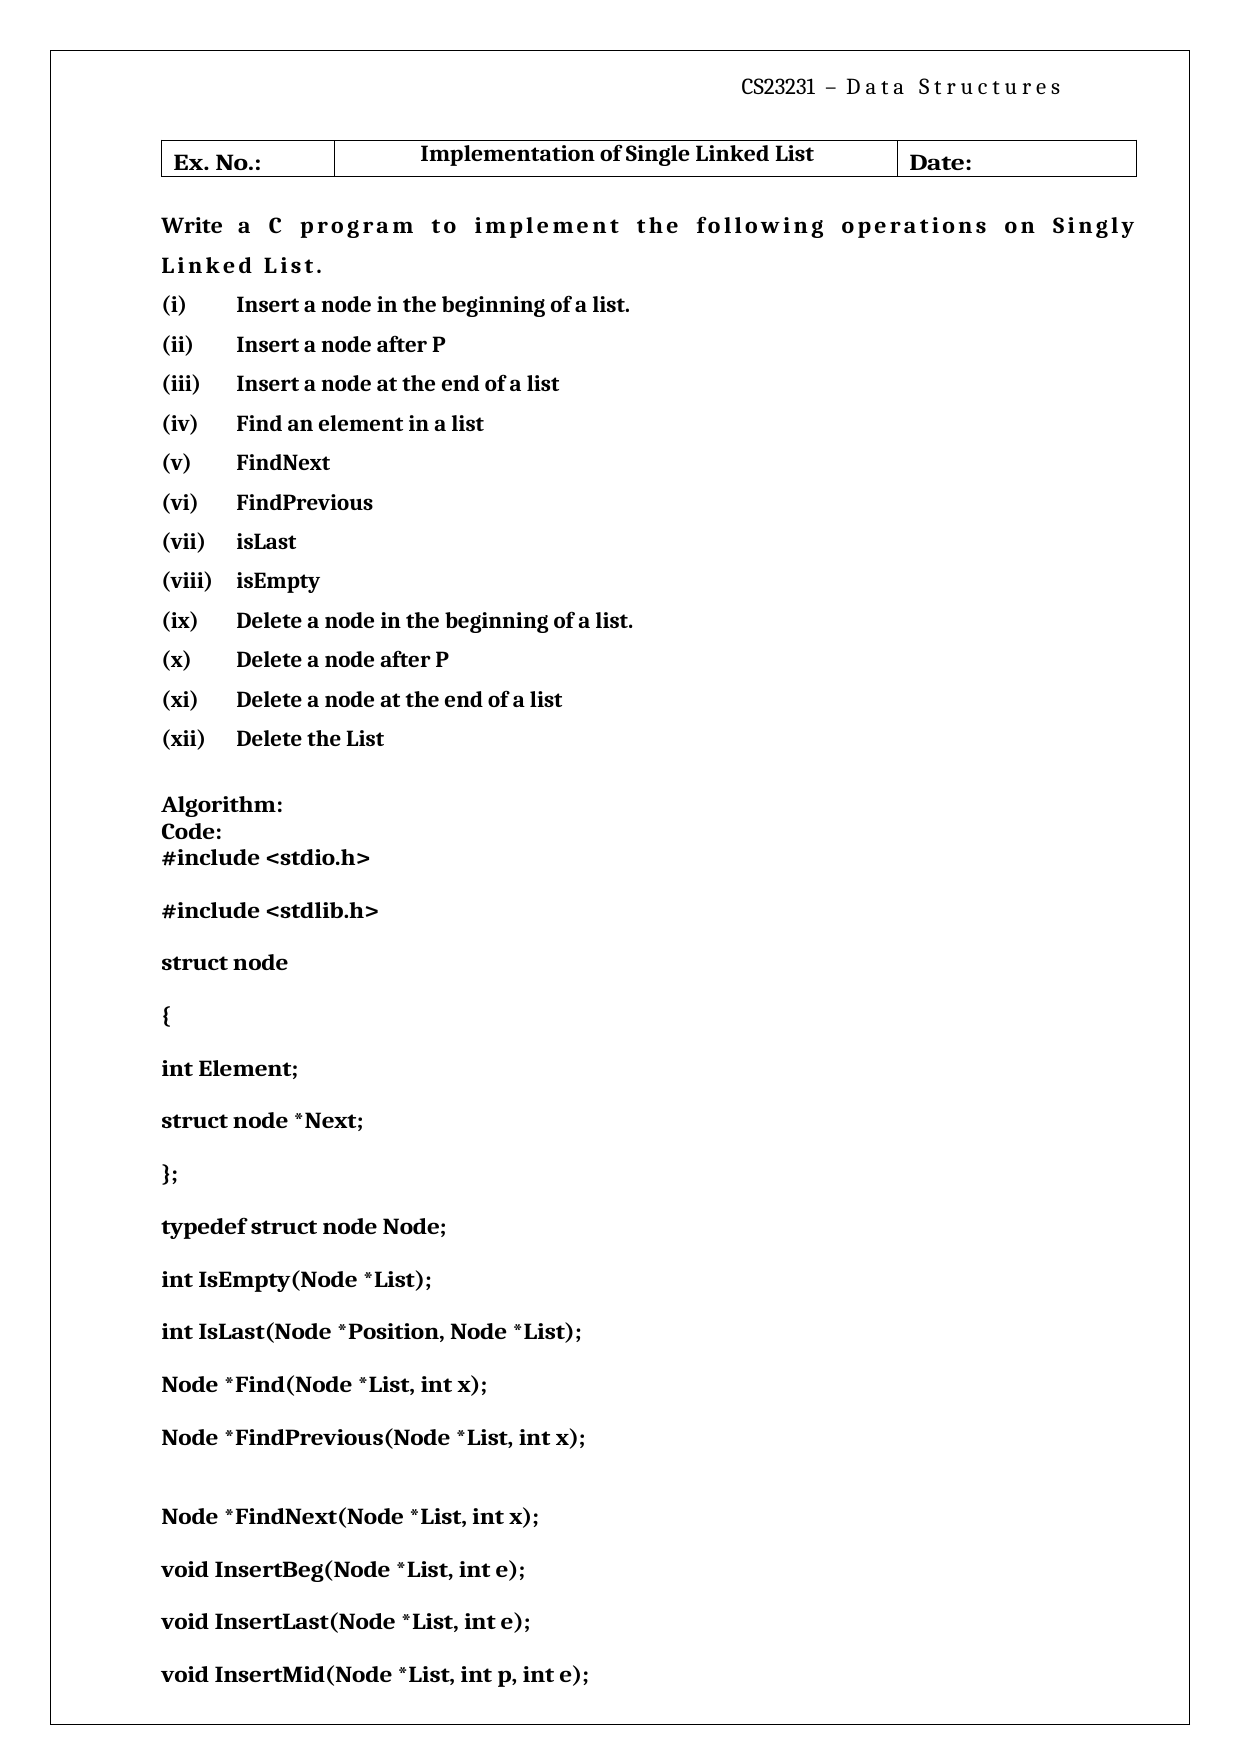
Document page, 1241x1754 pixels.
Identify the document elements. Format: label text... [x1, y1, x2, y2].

text Node *FindNext(Node *List, int x); [161, 1504, 1136, 1530]
text void InsertMid(Node *List, int p, int e); [161, 1662, 1136, 1688]
list Delete a node at the end of a list [161, 687, 1136, 713]
list Delete a node after P [161, 647, 1136, 673]
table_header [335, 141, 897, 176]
list FindNext [161, 450, 1136, 476]
text #include <stdlib.h> [161, 897, 1136, 924]
list Insert a node in the beginning of a list. [161, 292, 1136, 318]
list isLast [161, 529, 1136, 555]
text Node *FindPrevious(Node *List, int x); [161, 1424, 1136, 1451]
text typedef struct node Node; [161, 1214, 1136, 1240]
list isEmpty [161, 568, 1136, 594]
text Algorithm: [161, 792, 1136, 818]
text struct node [161, 950, 1136, 977]
list Insert a node after P [161, 331, 1136, 358]
text Node *Find(Node *List, int x); [161, 1372, 1136, 1398]
text int IsLast(Node *Position, Node *List); [161, 1319, 1136, 1346]
text int Element; [161, 1056, 1136, 1082]
text Code: [161, 818, 1136, 845]
list Find an element in a list [161, 410, 1136, 437]
text }; [161, 1161, 1136, 1187]
text void InsertBeg(Node *List, int e); [161, 1556, 1136, 1583]
text { [161, 1003, 1136, 1029]
text struct node *Next; [161, 1108, 1136, 1135]
text #include <stdio.h> [161, 845, 1136, 871]
text int IsEmpty(Node *List); [161, 1266, 1136, 1293]
text void InsertLast(Node *List, int e); [161, 1609, 1136, 1635]
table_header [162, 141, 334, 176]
list Delete a node in the beginning of a list. [161, 608, 1136, 634]
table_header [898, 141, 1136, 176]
list Insert a node at the end of a list [161, 371, 1136, 397]
list Delete the List [161, 726, 1136, 752]
text Write a C program to implement the following operations on Singly Linked List. [161, 213, 1136, 279]
list FindPrevious [161, 489, 1136, 516]
